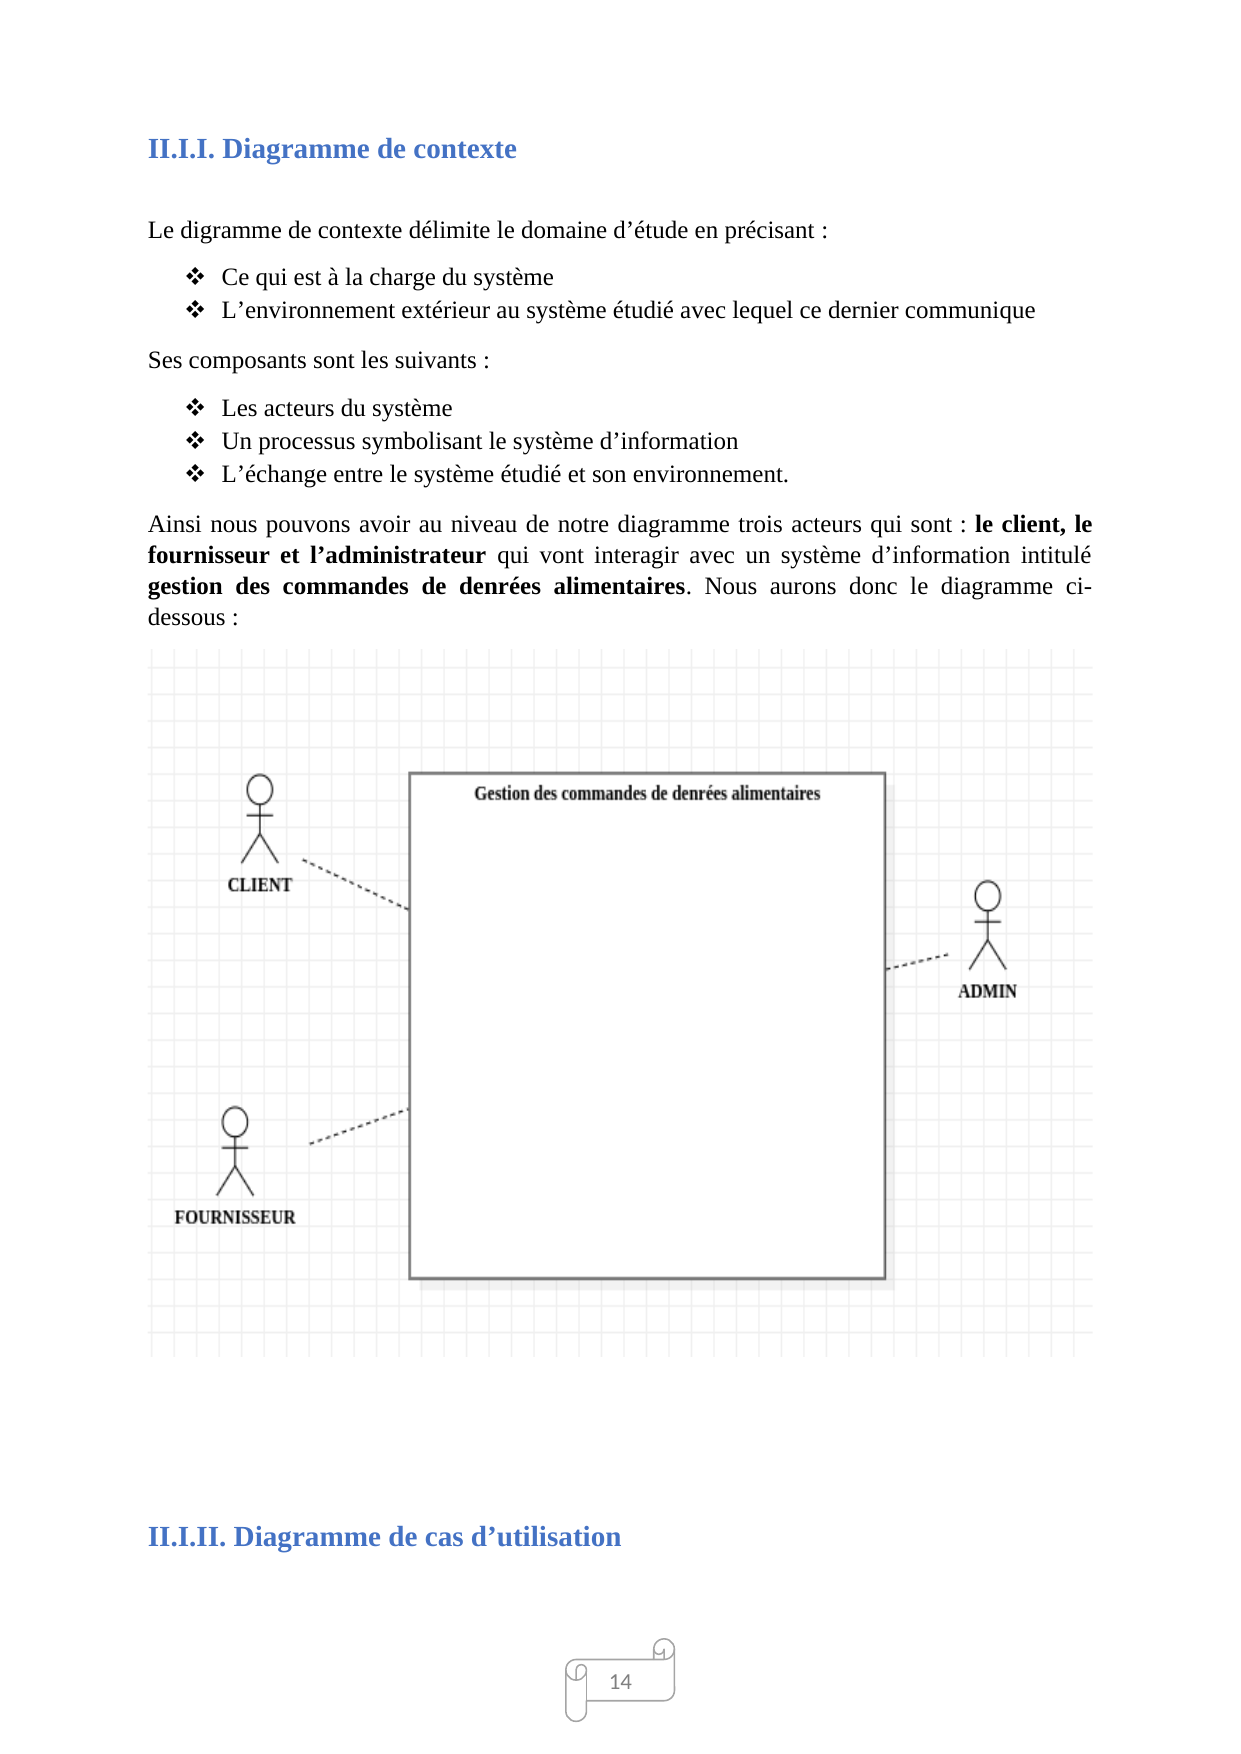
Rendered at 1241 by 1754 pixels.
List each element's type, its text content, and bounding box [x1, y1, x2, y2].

list Ce qui est à la charge du système [184, 262, 1093, 291]
list L’environnement extérieur au système étudié avec lequel ce dernier communique [184, 296, 1093, 324]
subtitle II.I.I. Diagramme de contexte [148, 131, 1093, 165]
text Ses composants sont les suivants : [148, 349, 1093, 378]
list Un processus symbolisant le système d’information [184, 430, 1093, 459]
list L’échange entre le système étudié et son environnement. [184, 463, 1093, 492]
picture [147, 657, 1093, 1366]
list Les acteurs du système [184, 397, 1093, 426]
subtitle II.I.II. Diagramme de cas d’utilisation [148, 1527, 1093, 1561]
text Ainsi nous pouvons avoir au niveau de notre diagramme trois acteurs qui sont : le client, le fournisseur et l’administrateur qui vont interagir avec un système d’information intitulé gestion des commandes de denrées alimentaires. Nous aurons donc le diagramme ci-dessous : [148, 517, 1093, 639]
text Le digramme de contexte délimite le domaine d’étude en précisant : [148, 215, 1093, 243]
